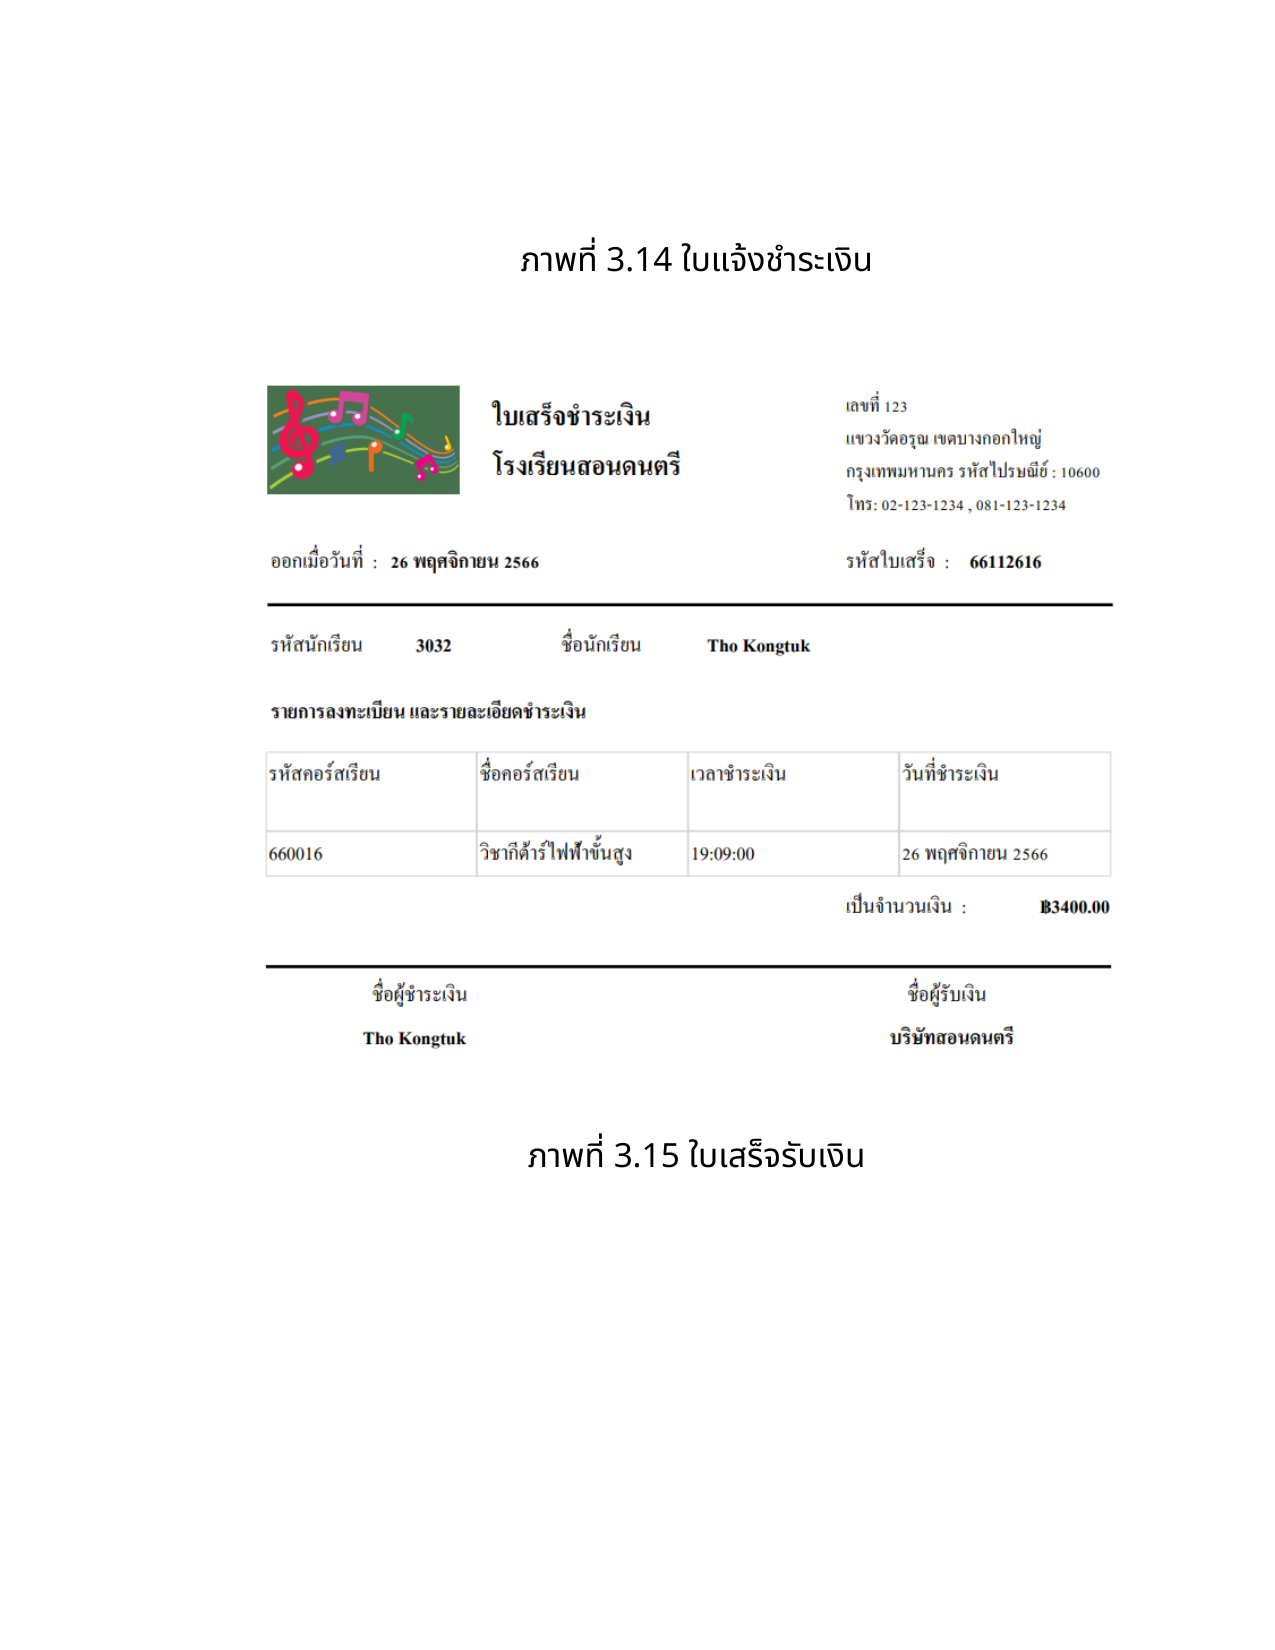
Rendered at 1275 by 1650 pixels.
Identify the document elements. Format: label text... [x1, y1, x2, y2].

picture [248, 328, 1145, 1128]
text ภาพที่ 3.14 ใบแจ้งชำระเงิน [236, 236, 1157, 287]
